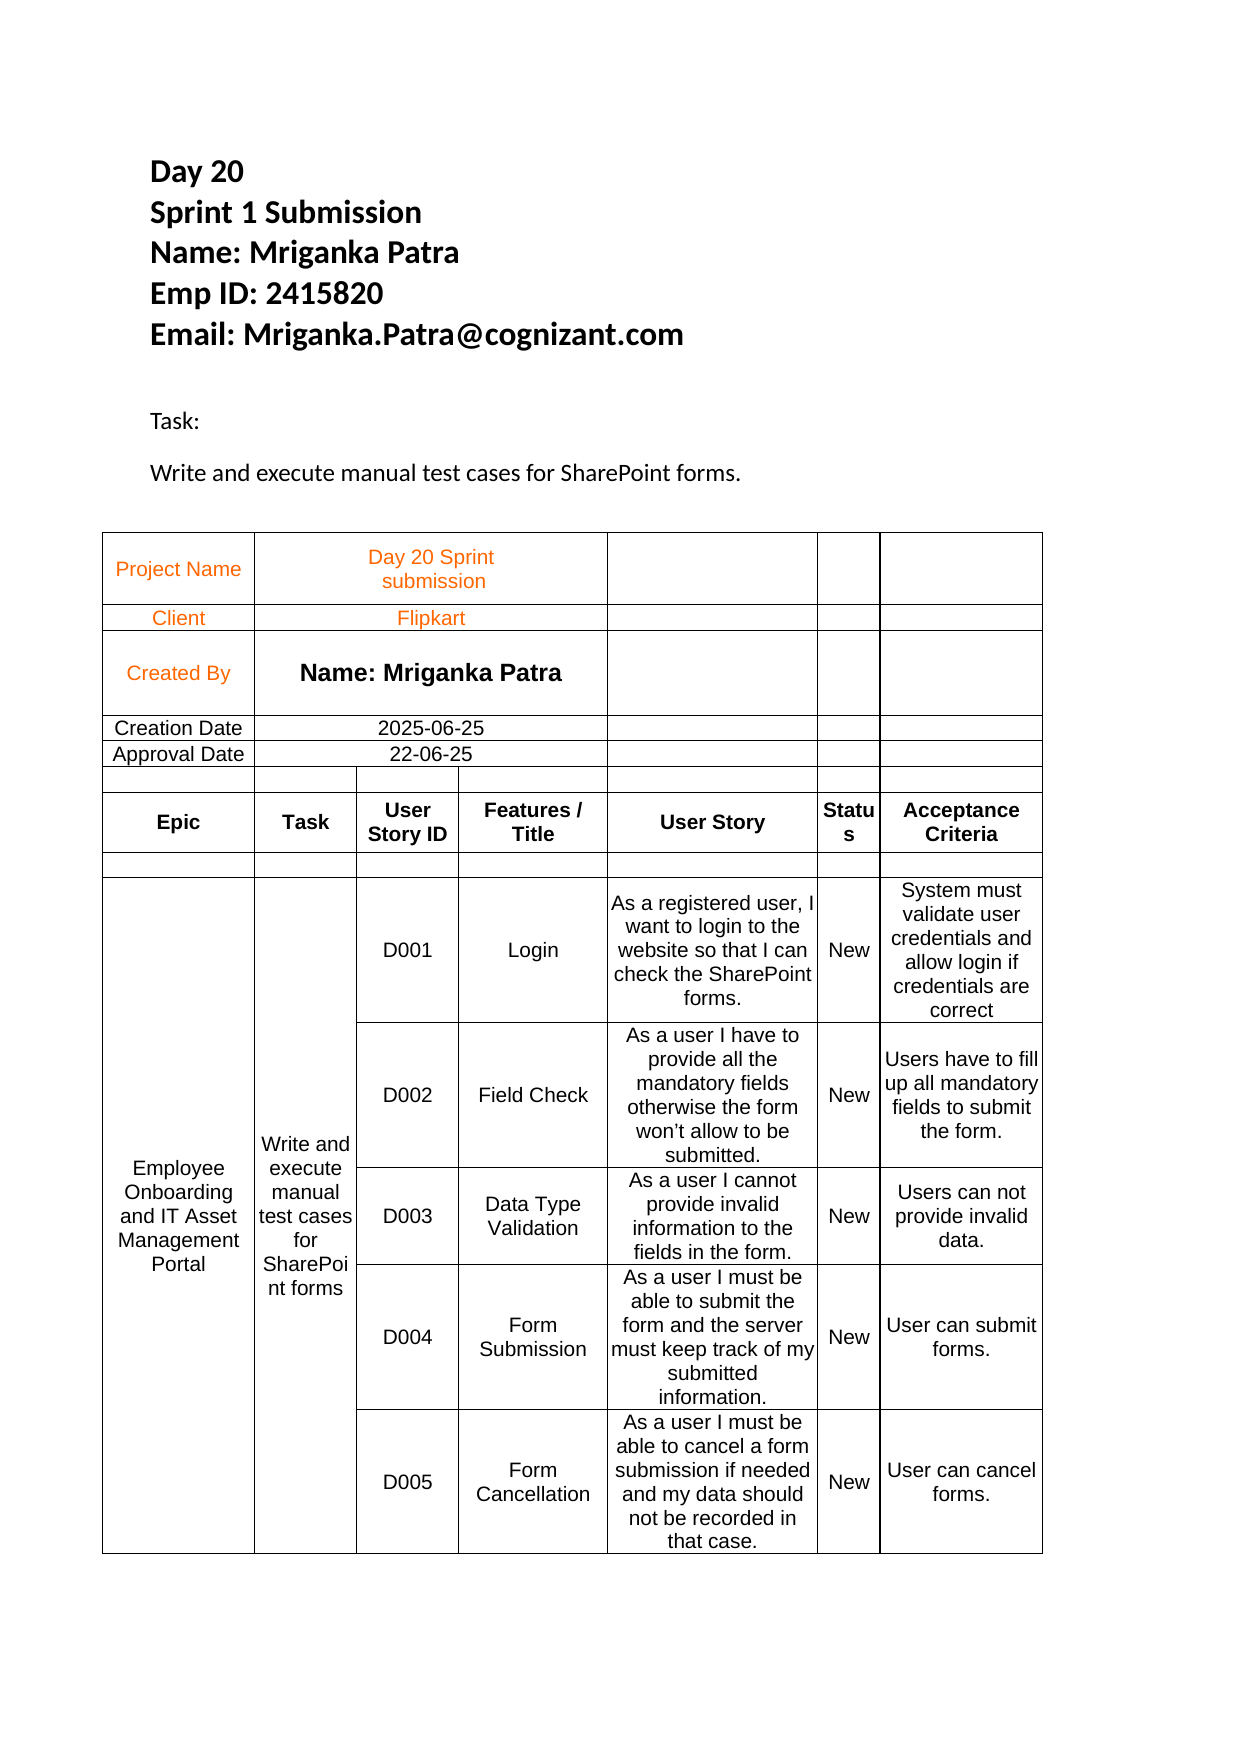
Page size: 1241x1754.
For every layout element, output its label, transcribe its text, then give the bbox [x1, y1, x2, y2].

table_cell Created By [103, 631, 254, 714]
table_cell D004 [357, 1265, 458, 1408]
table_cell Name: Mriganka Patra [255, 631, 607, 714]
table_cell [357, 767, 458, 792]
table_cell New [818, 878, 879, 1022]
table_cell Form Cancellation [459, 1410, 607, 1553]
table_cell System must validate user credentials and allow login if credentials are correct [881, 878, 1042, 1022]
table_cell [881, 767, 1042, 792]
table_cell [818, 853, 879, 877]
table_cell As a user I must be able to submit the form and the server must keep track of my submitted information. [608, 1265, 817, 1408]
table_cell [881, 741, 1042, 766]
table_cell [818, 631, 879, 714]
table_header Project Name [103, 533, 254, 604]
table_cell [818, 716, 879, 740]
table_cell User Story ID [357, 793, 458, 852]
table_cell [881, 605, 1042, 630]
table_cell [608, 716, 817, 740]
table_cell New [818, 1023, 879, 1167]
table_cell User can submit forms. [881, 1265, 1042, 1408]
table_cell Acceptance Criteria [881, 793, 1042, 852]
table_cell [881, 716, 1042, 740]
table_cell New [818, 1265, 879, 1408]
table_cell 22-06-25 [255, 741, 607, 766]
table_cell [608, 741, 817, 766]
text Emp ID: 2415820 [150, 272, 1090, 313]
table_cell User Story [608, 793, 817, 852]
table_header Day 20 Sprint submission [255, 533, 607, 604]
table_cell Task [255, 793, 356, 852]
table_cell Field Check [459, 1023, 607, 1167]
table_cell [357, 853, 458, 877]
table_cell As a user I have to provide all the mandatory fields otherwise the form won’t allow to be submitted. [608, 1023, 817, 1167]
table_cell [881, 853, 1042, 877]
table_cell Users can not provide invalid data. [881, 1168, 1042, 1264]
table_cell D005 [357, 1410, 458, 1553]
table_cell D003 [357, 1168, 458, 1264]
table_cell Users have to fill up all mandatory fields to submit the form. [881, 1023, 1042, 1167]
table_cell [818, 605, 879, 630]
table_cell [818, 741, 879, 766]
table_cell [608, 631, 817, 714]
table_cell [818, 767, 879, 792]
text Write and execute manual test cases for SharePoint forms. [150, 457, 1090, 487]
table_cell Creation Date [103, 716, 254, 740]
table_cell Data Type Validation [459, 1168, 607, 1264]
text Email: Mriganka.Patra@cognizant.com [150, 313, 1090, 354]
table_cell As a registered user, I want to login to the website so that I can check the SharePoint forms. [608, 878, 817, 1022]
table_cell Status [818, 793, 879, 852]
table_cell [608, 767, 817, 792]
table_cell New [818, 1168, 879, 1264]
table_cell [459, 767, 607, 792]
table_cell Epic [103, 793, 254, 852]
text Sprint 1 Submission [150, 191, 1090, 231]
table_cell Write and execute manual test cases for SharePoint forms [255, 878, 356, 1553]
table_cell [881, 631, 1042, 714]
table_cell [103, 853, 254, 877]
table_header [608, 533, 817, 604]
table_cell New [818, 1410, 879, 1553]
table_cell Features / Title [459, 793, 607, 852]
table_cell [608, 853, 817, 877]
table_header [881, 533, 1042, 604]
text Name: Mriganka Patra [150, 231, 1090, 272]
table_header [818, 533, 879, 604]
table_cell D001 [357, 878, 458, 1022]
table_cell [608, 605, 817, 630]
table_cell User can cancel forms. [881, 1410, 1042, 1553]
text Task: [150, 405, 1090, 436]
table_cell [255, 767, 356, 792]
table_cell Form Submission [459, 1265, 607, 1408]
table_cell As a user I cannot provide invalid information to the fields in the form. [608, 1168, 817, 1264]
table_cell Login [459, 878, 607, 1022]
table_cell [103, 767, 254, 792]
table_cell Approval Date [103, 741, 254, 766]
table_cell Flipkart [255, 605, 607, 630]
table_cell 2025-06-25 [255, 716, 607, 740]
table_cell [459, 853, 607, 877]
table_cell Employee Onboarding and IT Asset Management Portal [103, 878, 254, 1553]
table_cell Client [103, 605, 254, 630]
table_cell D002 [357, 1023, 458, 1167]
table_cell [255, 853, 356, 877]
text Day 20 [150, 150, 1090, 191]
table_cell As a user I must be able to cancel a form submission if needed and my data should not be recorded in that case. [608, 1410, 817, 1553]
